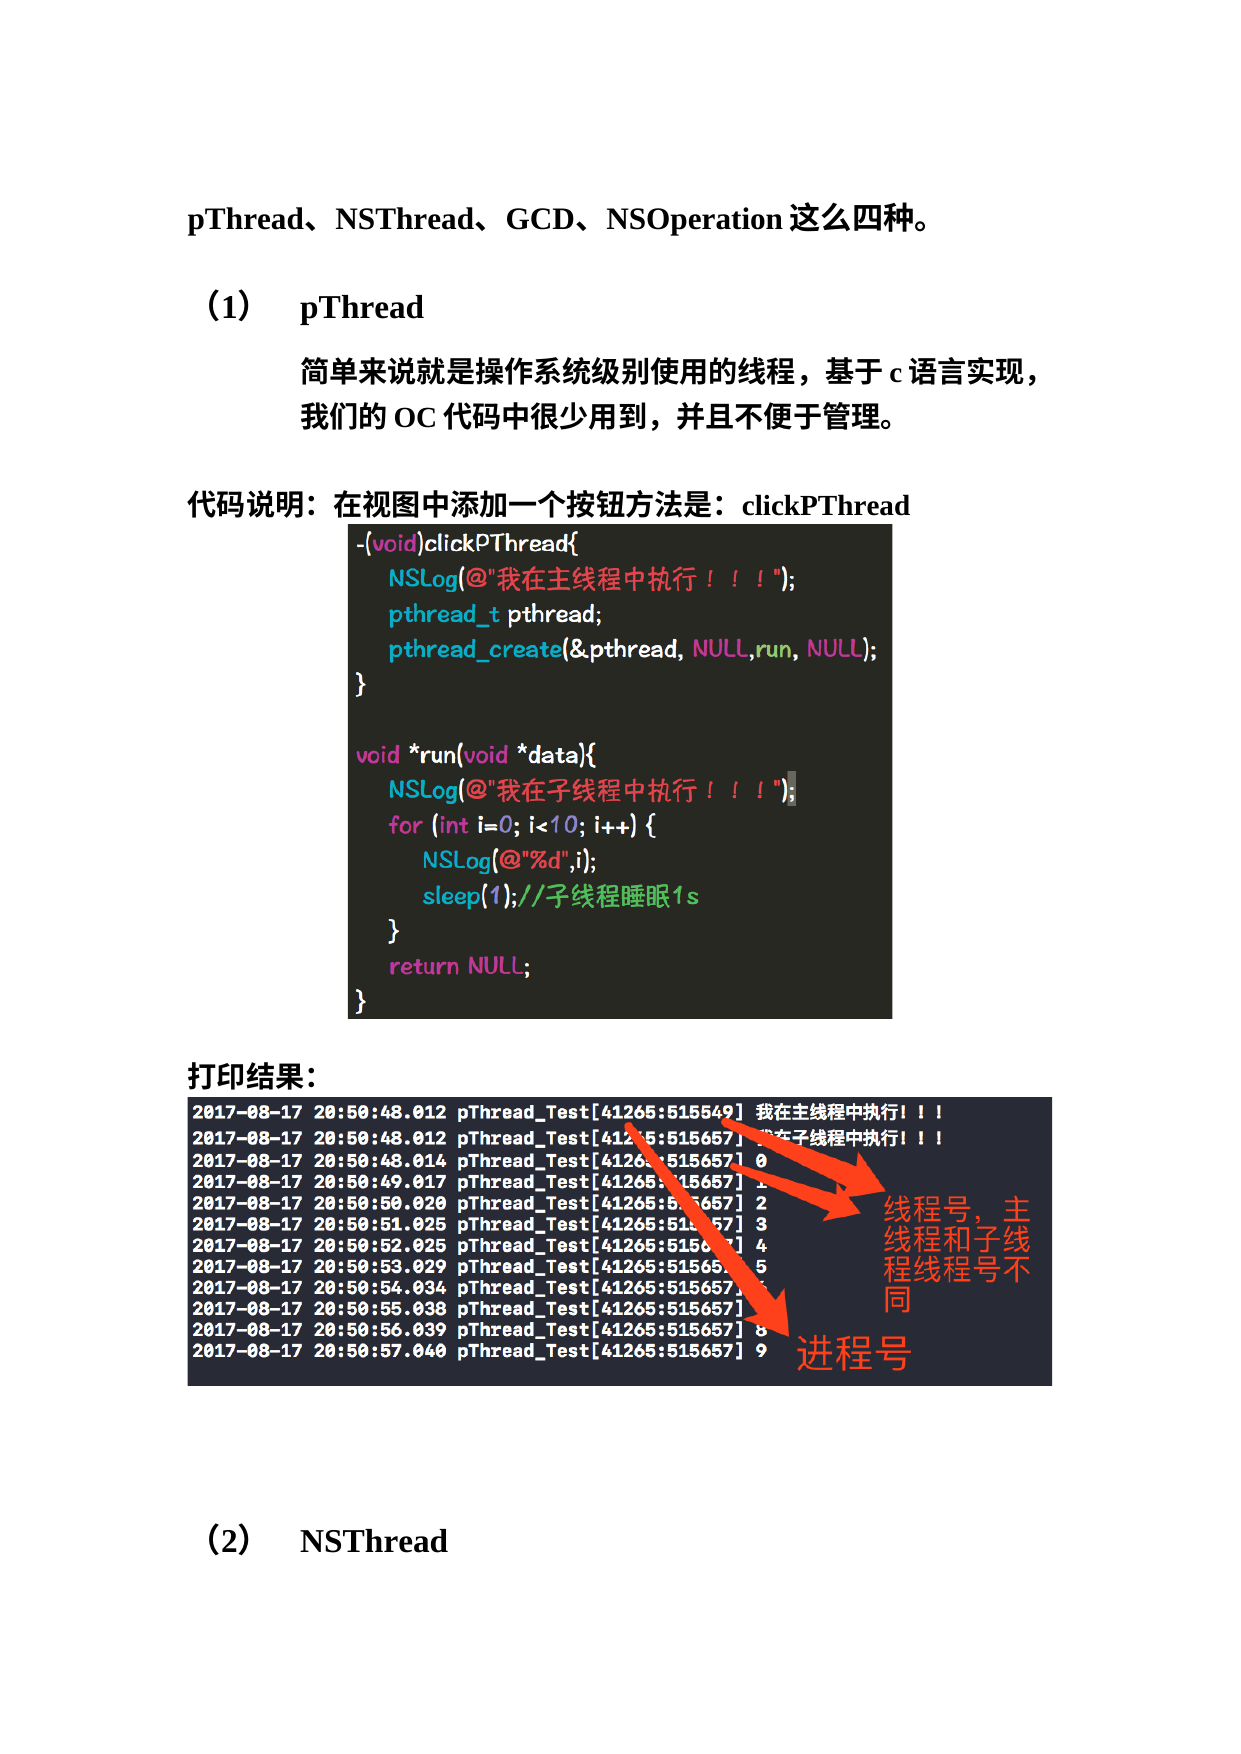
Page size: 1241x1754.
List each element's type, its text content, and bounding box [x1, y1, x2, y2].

picture [347, 524, 893, 1019]
list NSThread [187, 1494, 1053, 1582]
picture [187, 1097, 1053, 1386]
list pThread [187, 260, 1053, 348]
text 代码说明：在视图中添加一个按钮方法是：clickPThread [187, 480, 1053, 524]
text pThread、NSThread、GCD、NSOperation这么四种。 [187, 172, 1053, 260]
text 打印结果： [187, 1053, 1053, 1097]
list 简单来说就是操作系统级别使用的线程，基于c语言实现，我们的OC代码中很少用到，并且不便于管理。 [300, 348, 1053, 436]
